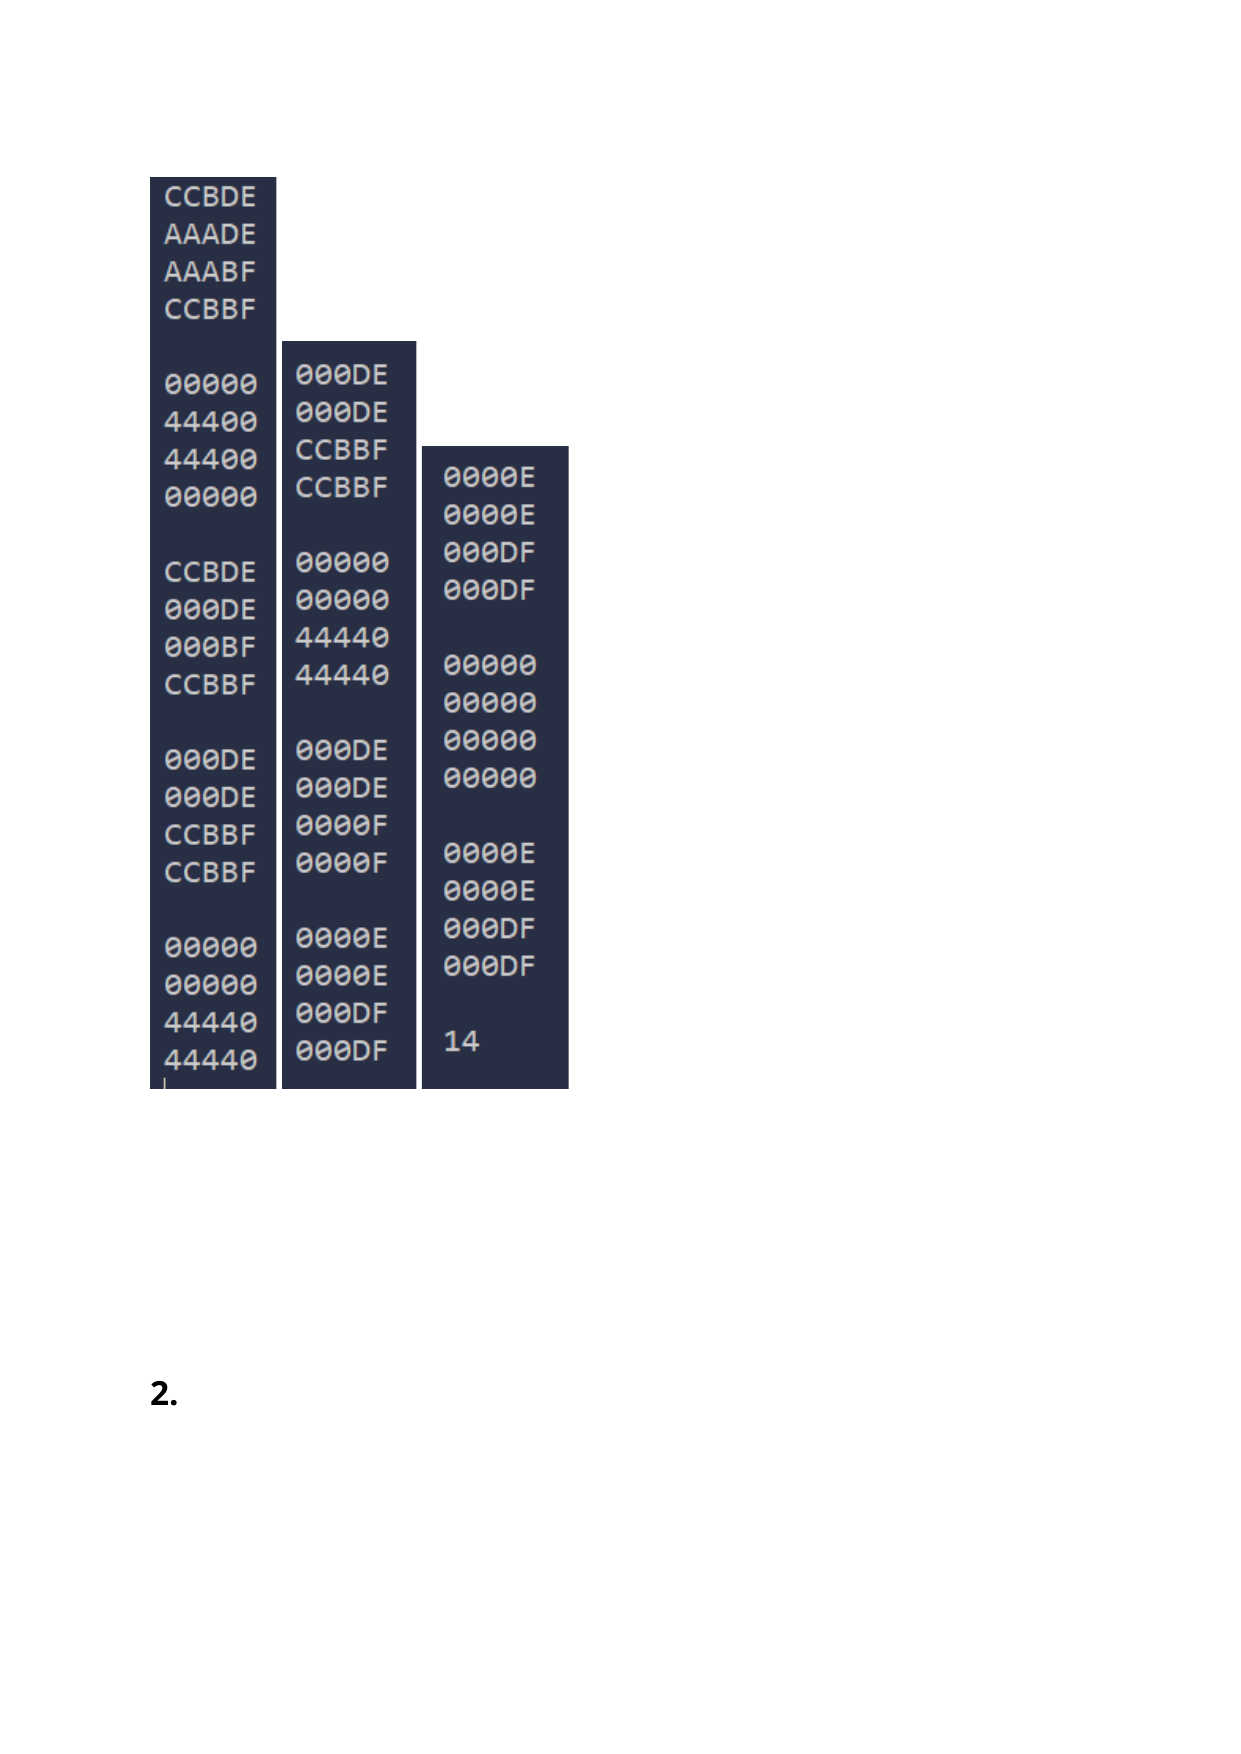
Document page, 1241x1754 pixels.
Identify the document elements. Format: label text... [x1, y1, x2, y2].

picture [150, 177, 277, 1089]
picture [282, 341, 417, 1089]
text 2. [150, 1369, 1090, 1415]
picture [421, 446, 569, 1089]
